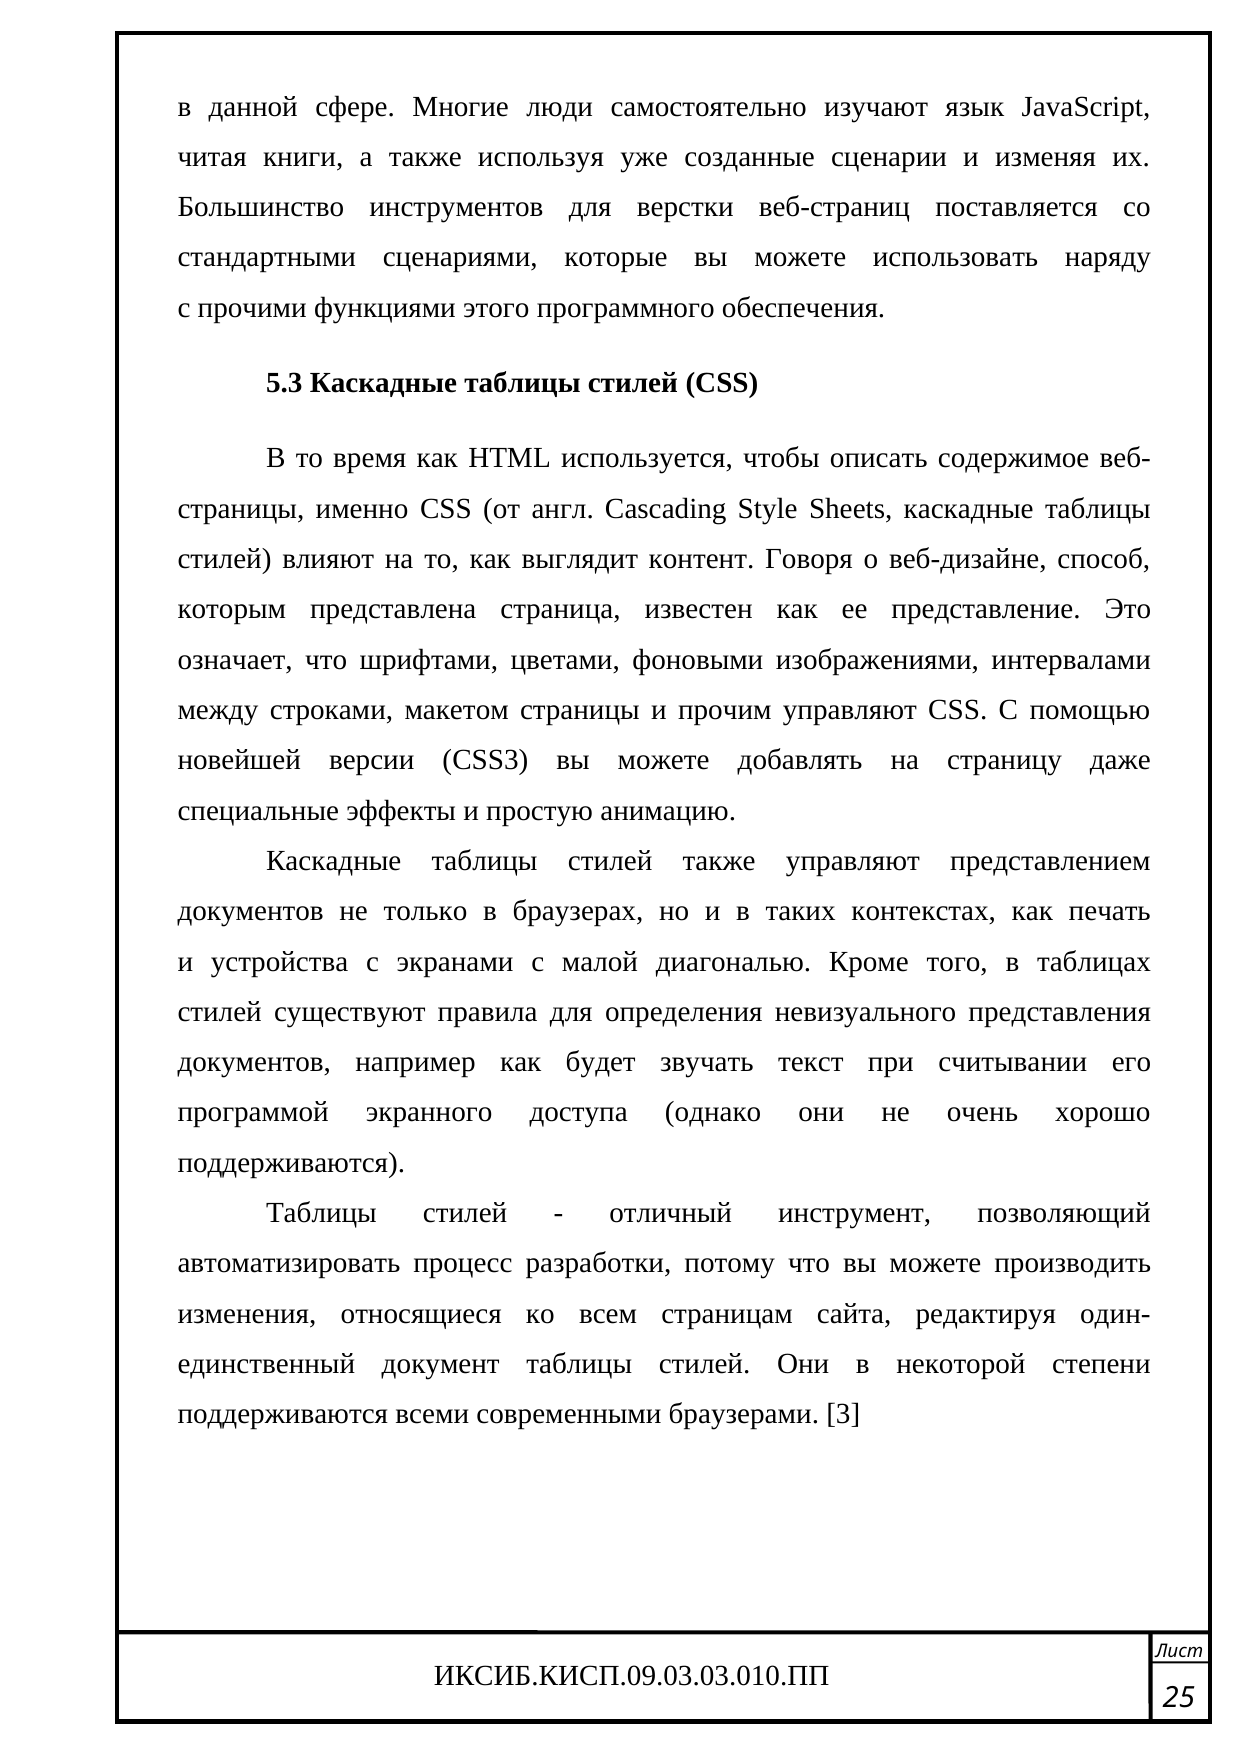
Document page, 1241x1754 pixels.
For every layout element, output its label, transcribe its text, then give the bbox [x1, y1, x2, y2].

text Каскадные таблицы стилей также управляют представлением документов не только в браузерах, но и в таких контекстах, как печать и устройства с экранами с малой диагональю. Кроме того, в таблицах стилей существуют правила для определения невизуального представления документов, например как будет звучать текст при считывании его программой экранного доступа (однако они не очень хорошо поддерживаются). [177, 843, 1152, 1178]
text В то время как HTML используется, чтобы описать содержимое веб-страницы, именно CSS (от англ. Cascading Style Sheets, каскадные таблицы стилей) влияют на то, как выглядит контент. Говоря о веб-дизайне, способ, которым представлена страница, известен как ее представление. Это означает, что шрифтами, цветами, фоновыми изображениями, интервалами между строками, макетом страницы и прочим управляют CSS. С помощью новейшей версии (CSS3) вы можете добавлять на страницу даже специальные эффекты и простую анимацию. [177, 441, 1152, 826]
text Таблицы стилей - отличный инструмент, позволяющий автоматизировать процесс разработки, потому что вы можете производить изменения, относящиеся ко всем страницам сайта, редактируя один-единственный документ таблицы стилей. Они в некоторой степени поддерживаются всеми современными браузерами. [3] [177, 1195, 1152, 1430]
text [177, 89, 1152, 323]
subtitle 5.3 Каскадные таблицы стилей (CSS) [177, 365, 1122, 399]
